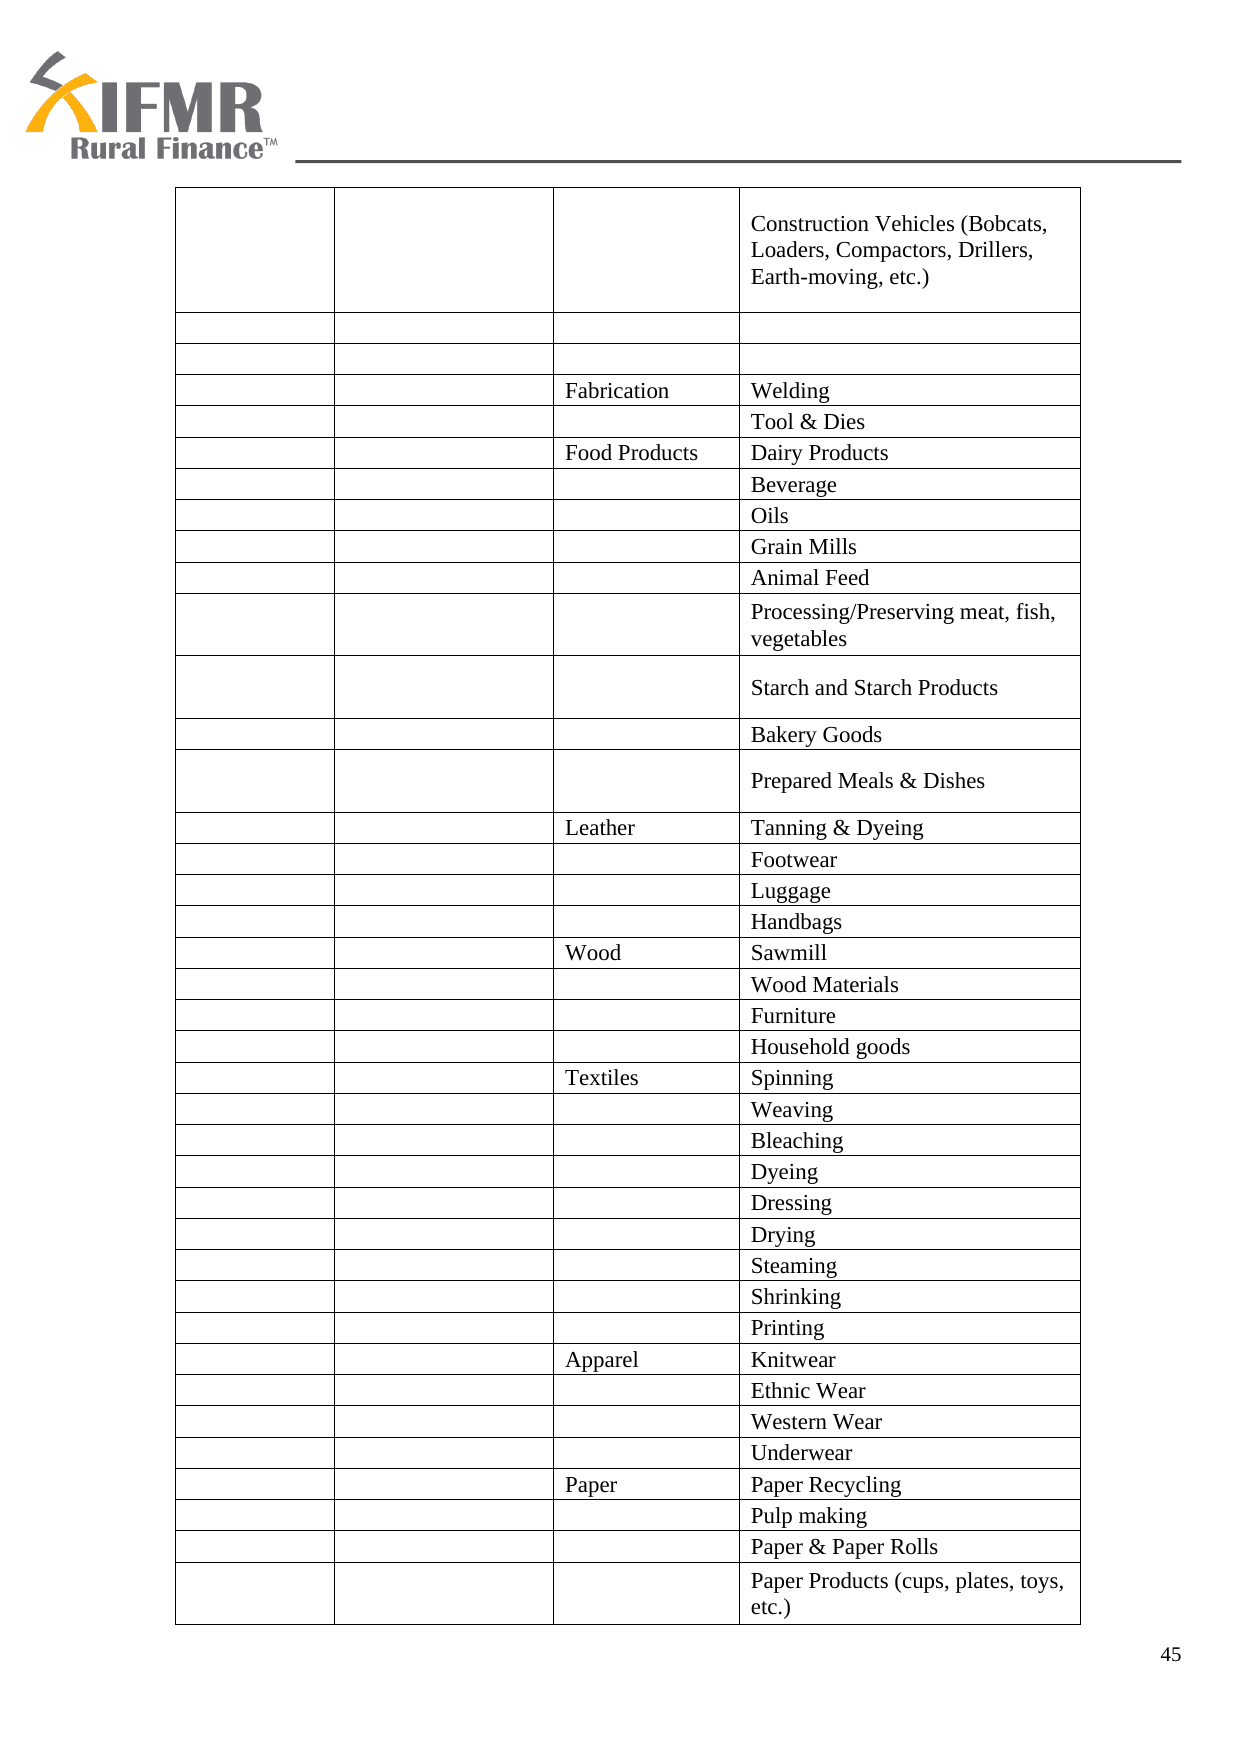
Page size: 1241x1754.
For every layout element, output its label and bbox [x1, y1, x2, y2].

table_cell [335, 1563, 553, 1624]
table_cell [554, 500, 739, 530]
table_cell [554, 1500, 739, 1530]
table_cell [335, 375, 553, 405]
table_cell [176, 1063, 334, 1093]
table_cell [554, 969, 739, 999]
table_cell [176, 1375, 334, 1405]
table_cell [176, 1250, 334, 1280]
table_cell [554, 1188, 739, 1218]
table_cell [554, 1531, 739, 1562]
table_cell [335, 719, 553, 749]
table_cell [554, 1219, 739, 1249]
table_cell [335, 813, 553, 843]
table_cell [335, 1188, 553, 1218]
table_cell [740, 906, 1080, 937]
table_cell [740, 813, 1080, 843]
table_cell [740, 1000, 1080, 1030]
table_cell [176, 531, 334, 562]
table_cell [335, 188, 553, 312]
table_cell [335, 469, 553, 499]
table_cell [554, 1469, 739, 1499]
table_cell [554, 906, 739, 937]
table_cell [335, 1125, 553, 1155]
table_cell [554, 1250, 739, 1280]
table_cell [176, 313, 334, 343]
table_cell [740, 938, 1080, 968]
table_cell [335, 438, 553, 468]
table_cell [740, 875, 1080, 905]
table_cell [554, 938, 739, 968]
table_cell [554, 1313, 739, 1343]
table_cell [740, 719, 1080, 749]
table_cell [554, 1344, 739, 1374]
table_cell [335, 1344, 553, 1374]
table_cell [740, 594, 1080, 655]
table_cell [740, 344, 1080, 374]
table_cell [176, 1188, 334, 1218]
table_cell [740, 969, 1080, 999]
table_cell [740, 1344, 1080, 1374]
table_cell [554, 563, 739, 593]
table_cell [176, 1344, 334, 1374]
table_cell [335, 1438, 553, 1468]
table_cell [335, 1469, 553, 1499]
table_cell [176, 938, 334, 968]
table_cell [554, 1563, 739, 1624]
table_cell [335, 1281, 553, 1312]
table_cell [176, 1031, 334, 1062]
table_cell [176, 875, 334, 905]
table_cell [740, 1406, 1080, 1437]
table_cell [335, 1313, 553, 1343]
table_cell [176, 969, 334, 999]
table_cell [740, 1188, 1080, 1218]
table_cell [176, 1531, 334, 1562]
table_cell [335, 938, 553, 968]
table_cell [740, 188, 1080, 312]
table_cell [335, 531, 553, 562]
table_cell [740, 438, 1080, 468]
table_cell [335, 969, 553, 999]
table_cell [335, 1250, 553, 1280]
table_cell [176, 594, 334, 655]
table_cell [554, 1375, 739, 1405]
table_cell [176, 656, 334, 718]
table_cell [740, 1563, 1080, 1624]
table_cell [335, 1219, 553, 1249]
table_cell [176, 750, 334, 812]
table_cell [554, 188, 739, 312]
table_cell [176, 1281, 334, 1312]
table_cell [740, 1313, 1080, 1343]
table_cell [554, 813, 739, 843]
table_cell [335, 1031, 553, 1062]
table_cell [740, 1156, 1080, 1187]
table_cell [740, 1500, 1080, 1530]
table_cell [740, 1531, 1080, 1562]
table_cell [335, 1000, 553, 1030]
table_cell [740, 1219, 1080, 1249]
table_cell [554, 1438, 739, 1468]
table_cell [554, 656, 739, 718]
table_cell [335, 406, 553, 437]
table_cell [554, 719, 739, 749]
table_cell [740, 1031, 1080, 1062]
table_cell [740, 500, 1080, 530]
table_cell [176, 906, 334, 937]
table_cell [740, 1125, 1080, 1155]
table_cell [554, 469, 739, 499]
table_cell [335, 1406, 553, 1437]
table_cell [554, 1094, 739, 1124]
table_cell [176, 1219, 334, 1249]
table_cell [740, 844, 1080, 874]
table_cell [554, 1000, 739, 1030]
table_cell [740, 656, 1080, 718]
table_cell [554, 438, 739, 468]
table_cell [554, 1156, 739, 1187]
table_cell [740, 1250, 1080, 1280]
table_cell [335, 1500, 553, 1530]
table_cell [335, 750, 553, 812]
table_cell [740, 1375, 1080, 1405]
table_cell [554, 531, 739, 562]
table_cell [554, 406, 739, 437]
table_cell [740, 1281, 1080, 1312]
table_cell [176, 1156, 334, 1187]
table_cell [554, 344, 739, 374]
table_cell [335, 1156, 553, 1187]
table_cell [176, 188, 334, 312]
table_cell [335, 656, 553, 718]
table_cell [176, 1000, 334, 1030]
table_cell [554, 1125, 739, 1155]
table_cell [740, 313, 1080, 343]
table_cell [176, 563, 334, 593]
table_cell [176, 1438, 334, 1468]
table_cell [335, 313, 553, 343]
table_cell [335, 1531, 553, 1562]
picture [18, 45, 284, 166]
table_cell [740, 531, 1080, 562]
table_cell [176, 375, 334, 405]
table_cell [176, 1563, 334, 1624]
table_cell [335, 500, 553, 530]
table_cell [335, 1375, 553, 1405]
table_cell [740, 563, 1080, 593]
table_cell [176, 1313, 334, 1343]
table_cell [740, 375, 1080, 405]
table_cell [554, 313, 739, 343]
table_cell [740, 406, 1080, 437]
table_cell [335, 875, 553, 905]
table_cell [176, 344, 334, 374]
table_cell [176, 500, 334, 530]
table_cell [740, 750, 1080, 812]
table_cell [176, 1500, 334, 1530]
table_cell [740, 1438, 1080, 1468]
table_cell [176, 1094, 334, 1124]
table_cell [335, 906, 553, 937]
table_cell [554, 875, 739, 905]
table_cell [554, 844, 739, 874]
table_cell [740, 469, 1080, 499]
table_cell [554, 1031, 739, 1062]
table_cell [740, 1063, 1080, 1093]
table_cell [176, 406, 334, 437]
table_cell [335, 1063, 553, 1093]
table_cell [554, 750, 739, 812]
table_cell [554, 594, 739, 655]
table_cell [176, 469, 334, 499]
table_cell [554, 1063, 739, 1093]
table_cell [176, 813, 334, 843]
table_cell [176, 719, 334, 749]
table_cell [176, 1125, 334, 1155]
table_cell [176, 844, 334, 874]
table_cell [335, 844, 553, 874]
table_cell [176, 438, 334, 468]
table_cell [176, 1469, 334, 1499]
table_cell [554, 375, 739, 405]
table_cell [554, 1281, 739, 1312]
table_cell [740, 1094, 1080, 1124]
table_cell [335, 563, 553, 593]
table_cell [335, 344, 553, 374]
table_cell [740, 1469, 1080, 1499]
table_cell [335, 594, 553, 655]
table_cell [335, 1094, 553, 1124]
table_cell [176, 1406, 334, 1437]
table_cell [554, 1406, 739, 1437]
